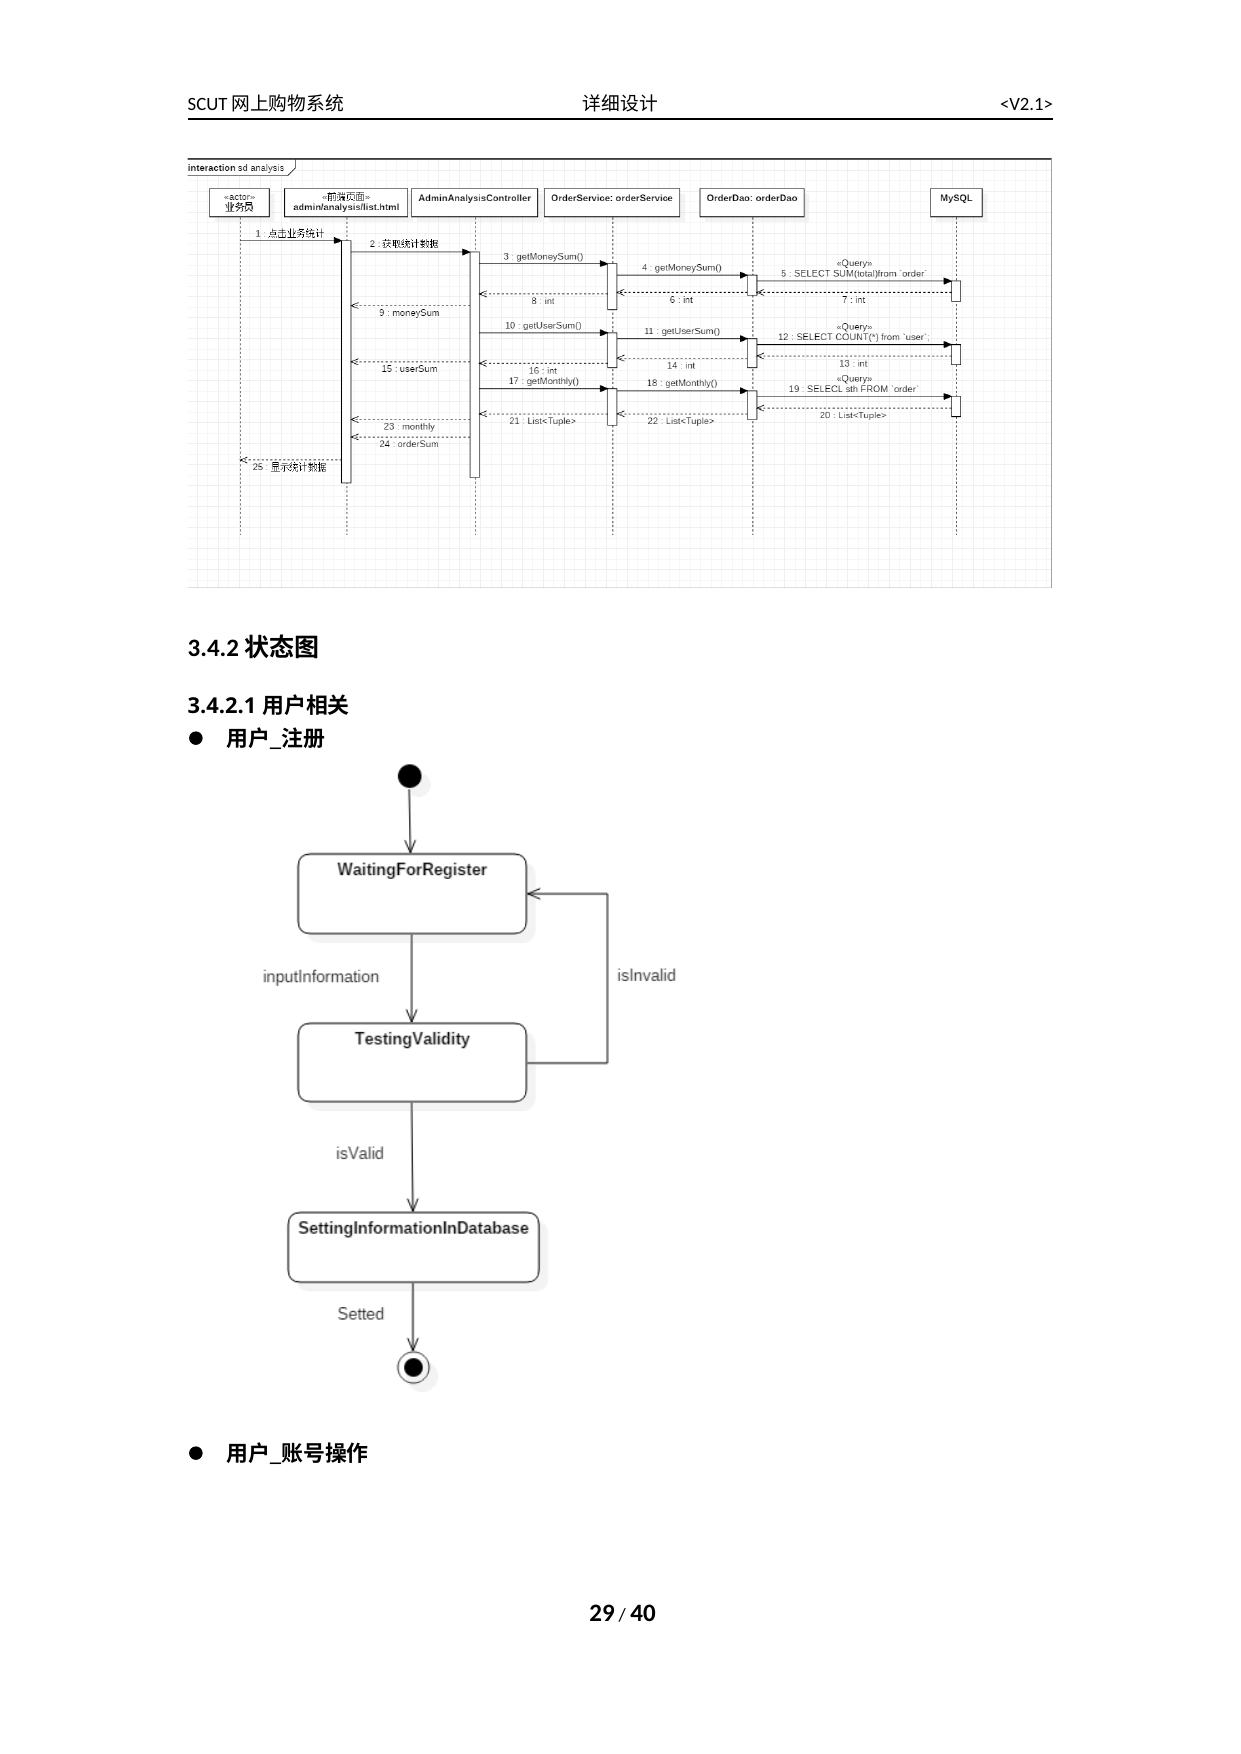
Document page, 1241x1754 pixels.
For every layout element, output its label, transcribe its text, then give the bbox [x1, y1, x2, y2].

subtitle 3.4.2.1 用户相关 [187, 688, 1053, 720]
list 用户_注册 [187, 720, 1053, 753]
picture [226, 752, 725, 1433]
list 用户_账号操作 [187, 1435, 1053, 1468]
picture [187, 158, 1052, 588]
subtitle 3.4.2 状态图 [187, 613, 1053, 678]
